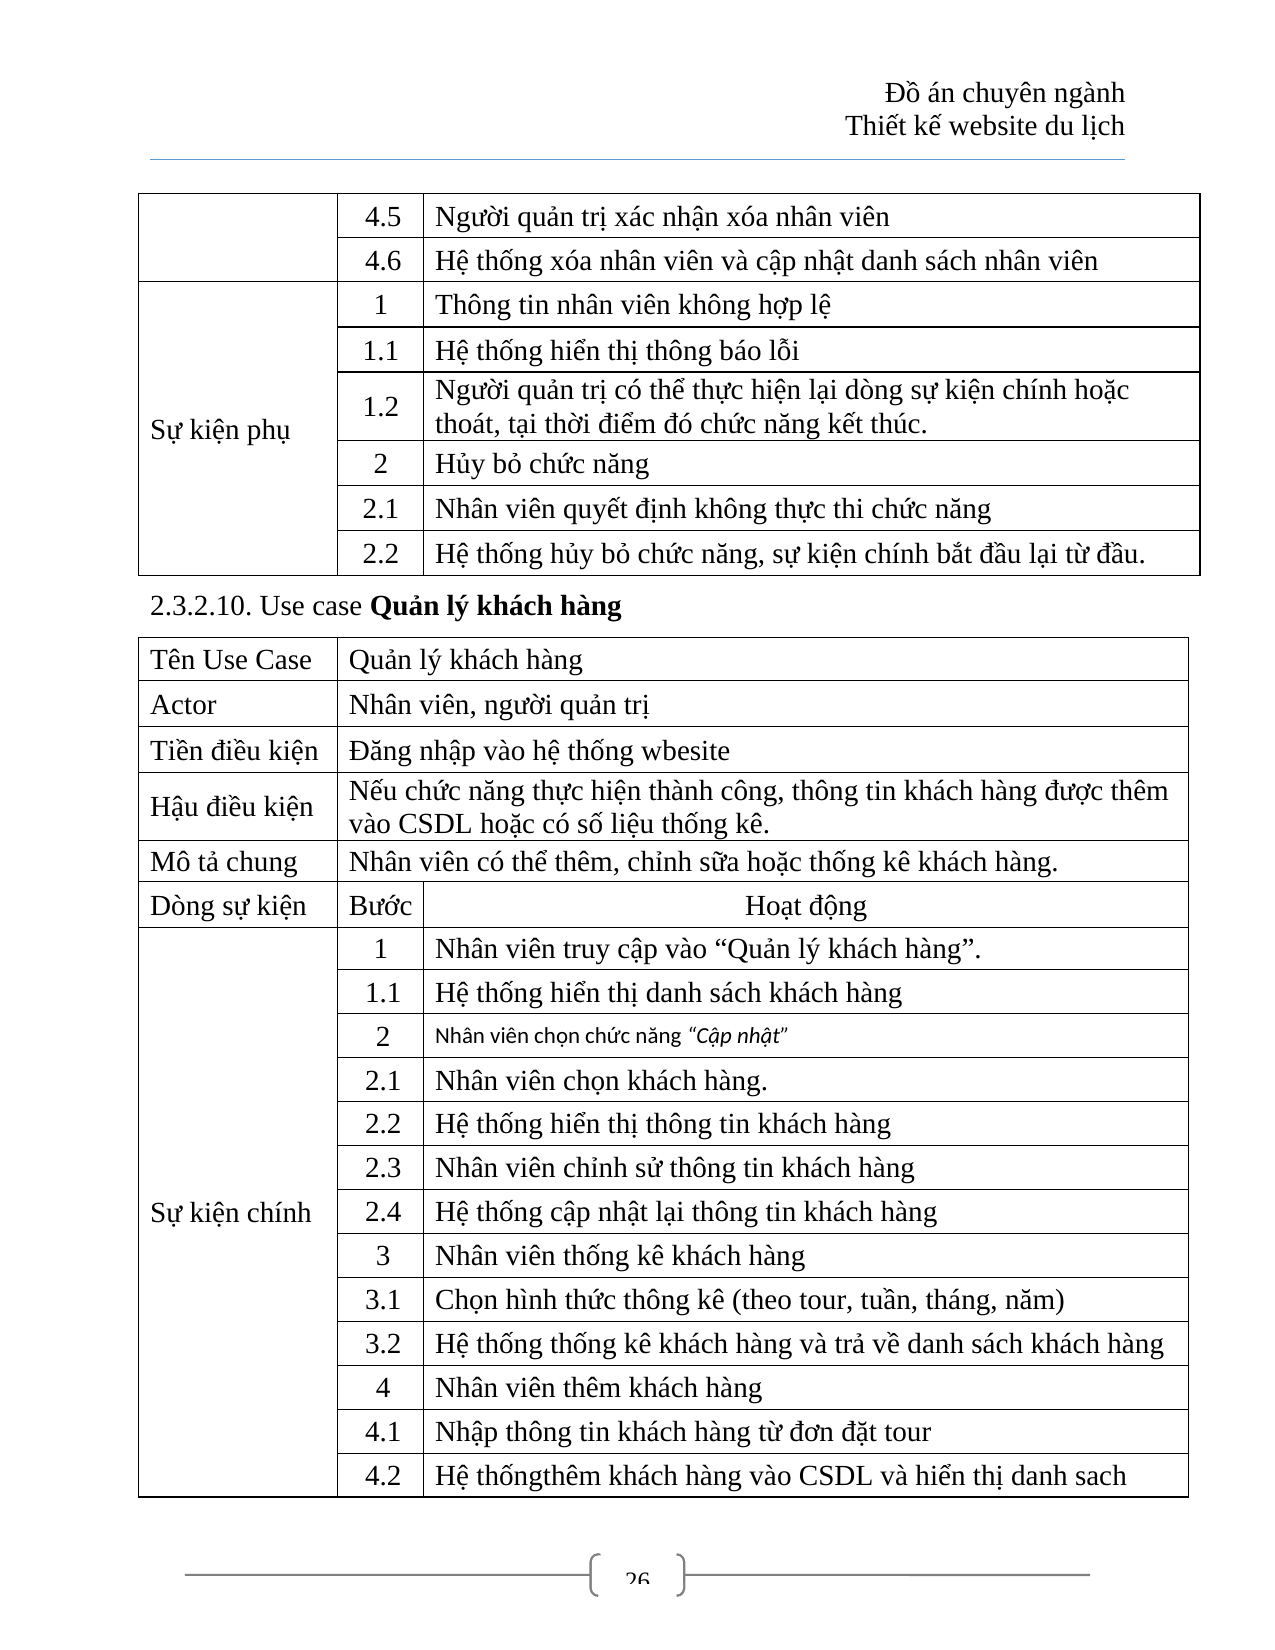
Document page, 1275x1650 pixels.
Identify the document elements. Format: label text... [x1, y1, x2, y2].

table_cell 3.1 [338, 1278, 423, 1321]
table_cell Nếu chức năng thực hiện thành công, thông tin khách hàng được thêm vào CSDL hoặc có số liệu thống kê. [338, 773, 1188, 840]
table_cell Nhân viên chọn chức năng “Cập nhật” [424, 1014, 1188, 1057]
subtitle 2.3.2.10. Use case Quản lý khách hàng [150, 588, 1125, 622]
table_cell 2 [338, 1014, 423, 1057]
table_header Tên Use Case [139, 638, 337, 680]
table_cell 4.2 [338, 1454, 423, 1496]
table_cell 4.1 [338, 1410, 423, 1452]
table_cell 1 [338, 282, 423, 326]
table_cell Hệ thống hiển thị danh sách khách hàng [424, 970, 1188, 1013]
table_cell Nhân viên thống kê khách hàng [424, 1234, 1188, 1277]
table_cell Actor [139, 681, 337, 726]
table_cell Hệ thống hiển thị thông báo lỗi [424, 328, 1199, 371]
table_cell Hệ thống thống kê khách hàng và trả về danh sách khách hàng [424, 1322, 1188, 1364]
table_cell Hủy bỏ chức năng [424, 441, 1199, 485]
table_cell Tiền điều kiện [139, 727, 337, 772]
table_cell 1 [338, 928, 423, 969]
table_cell Hệ thống xóa nhân viên và cập nhật danh sách nhân viên [424, 238, 1199, 281]
table_cell 1.1 [338, 328, 423, 371]
table_cell Sự kiện phụ [139, 282, 337, 575]
table_cell Nhân viên quyết định không thực thi chức năng [424, 486, 1199, 530]
table_cell Hậu điều kiện [139, 773, 337, 840]
table_cell Sự kiện chính [139, 928, 337, 1496]
table_cell Nhân viên, người quản trị [338, 681, 1188, 726]
table_cell 1.1 [338, 970, 423, 1013]
table_cell 2.4 [338, 1190, 423, 1233]
table_cell Hệ thốngthêm khách hàng vào CSDL và hiển thị danh sach [424, 1454, 1188, 1496]
table_cell Người quản trị xác nhận xóa nhân viên [424, 194, 1199, 237]
table_cell 2.1 [338, 486, 423, 530]
table_cell Chọn hình thức thông kê (theo tour, tuần, tháng, năm) [424, 1278, 1188, 1321]
table_cell Hệ thống hủy bỏ chức năng, sự kiện chính bắt đầu lại từ đầu. [424, 531, 1199, 575]
table_cell Nhân viên có thể thêm, chỉnh sữa hoặc thống kê khách hàng. [338, 841, 1188, 881]
table_cell 2.3 [338, 1146, 423, 1189]
table_cell Nhân viên truy cập vào “Quản lý khách hàng”. [424, 928, 1188, 969]
table_cell Nhập thông tin khách hàng từ đơn đặt tour [424, 1410, 1188, 1452]
table_cell Nhân viên thêm khách hàng [424, 1366, 1188, 1408]
table_cell 2.1 [338, 1058, 423, 1101]
table_cell Hoạt động [424, 882, 1188, 927]
table_cell Bước [338, 882, 423, 927]
table_header Quản lý khách hàng [338, 638, 1188, 680]
table_cell 3 [338, 1234, 423, 1277]
table_cell 4.5 [338, 194, 423, 237]
table_cell 2.2 [338, 531, 423, 575]
table_cell Người quản trị có thể thực hiện lại dòng sự kiện chính hoặc thoát, tại thời điểm đó chức năng kết thúc. [424, 373, 1199, 439]
table_cell 2 [338, 441, 423, 485]
table_cell 4.6 [338, 238, 423, 281]
table_cell Hệ thống hiển thị thông tin khách hàng [424, 1102, 1188, 1145]
table_cell 4 [338, 1366, 423, 1408]
table_cell Thông tin nhân viên không hợp lệ [424, 282, 1199, 326]
table_cell Nhân viên chọn khách hàng. [424, 1058, 1188, 1101]
table_cell Mô tả chung [139, 841, 337, 881]
table_cell Nhân viên chỉnh sử thông tin khách hàng [424, 1146, 1188, 1189]
table_cell 3.2 [338, 1322, 423, 1364]
table_cell 1.2 [338, 373, 423, 439]
table_cell Dòng sự kiện [139, 882, 337, 927]
table_cell 2.2 [338, 1102, 423, 1145]
table_cell Đăng nhập vào hệ thống wbesite [338, 727, 1188, 772]
table_cell Hệ thống cập nhật lại thông tin khách hàng [424, 1190, 1188, 1233]
